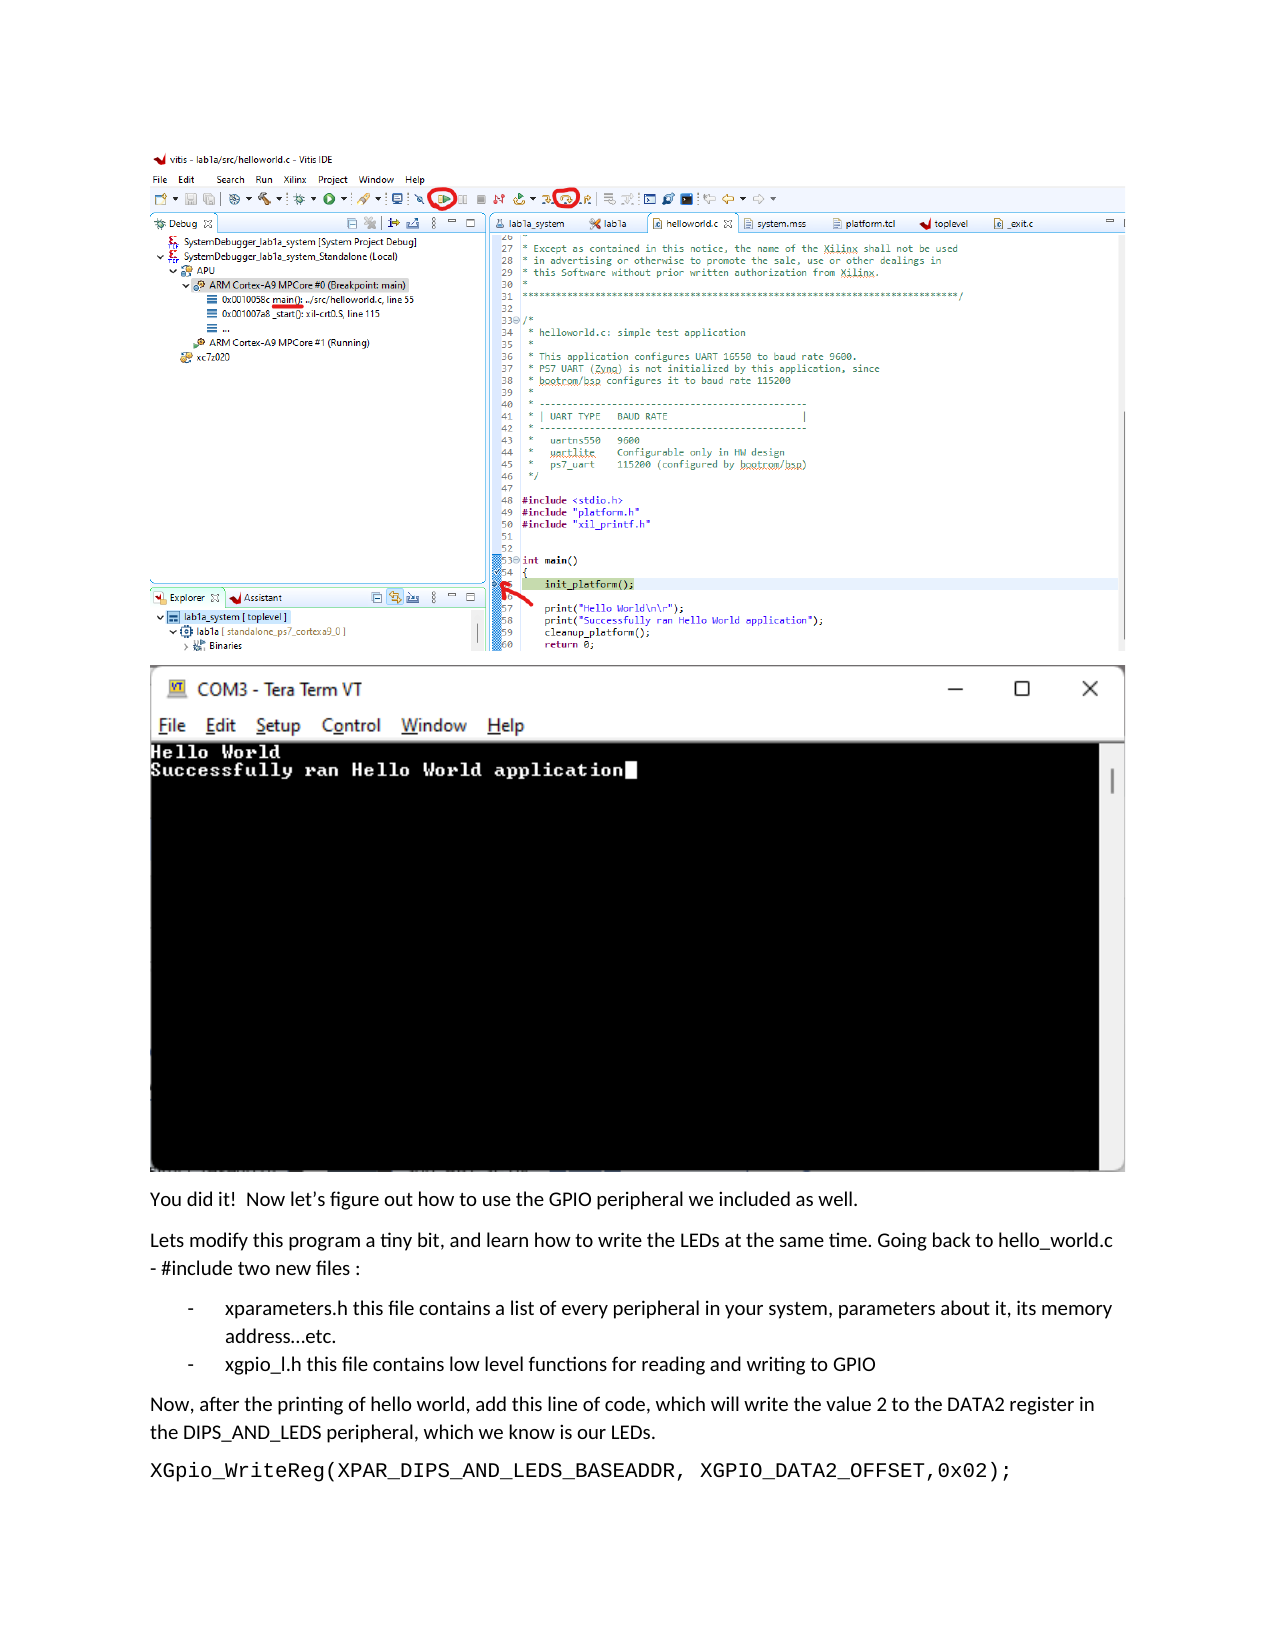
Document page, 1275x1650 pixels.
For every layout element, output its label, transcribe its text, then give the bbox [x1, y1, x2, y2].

list xparameters.h this file contains a list of every peripheral in your system, parameters about it, its memory address…etc. [187, 1295, 1125, 1349]
text Lets modify this program a tiny bit, and learn how to write the LEDs at the same time. Going back to hello_world.c - #include two new files : [150, 1227, 1125, 1280]
list xgpio_l.h this file contains low level functions for reading and writing to GPIO [187, 1351, 1125, 1377]
text You did it! Now let’s figure out how to use the GPIO peripheral we included as well. [150, 1187, 1125, 1212]
picture [150, 150, 1125, 651]
picture [150, 665, 1125, 1172]
text Now, after the printing of hello world, add this line of code, which will write the value 2 to the DATA2 register in the DIPS_AND_LEDS peripheral, which we know is our LEDs. [150, 1392, 1125, 1445]
text XGpio_WriteReg(XPAR_DIPS_AND_LEDS_BASEADDR, XGPIO_DATA2_OFFSET,0x02); [150, 1460, 1125, 1484]
